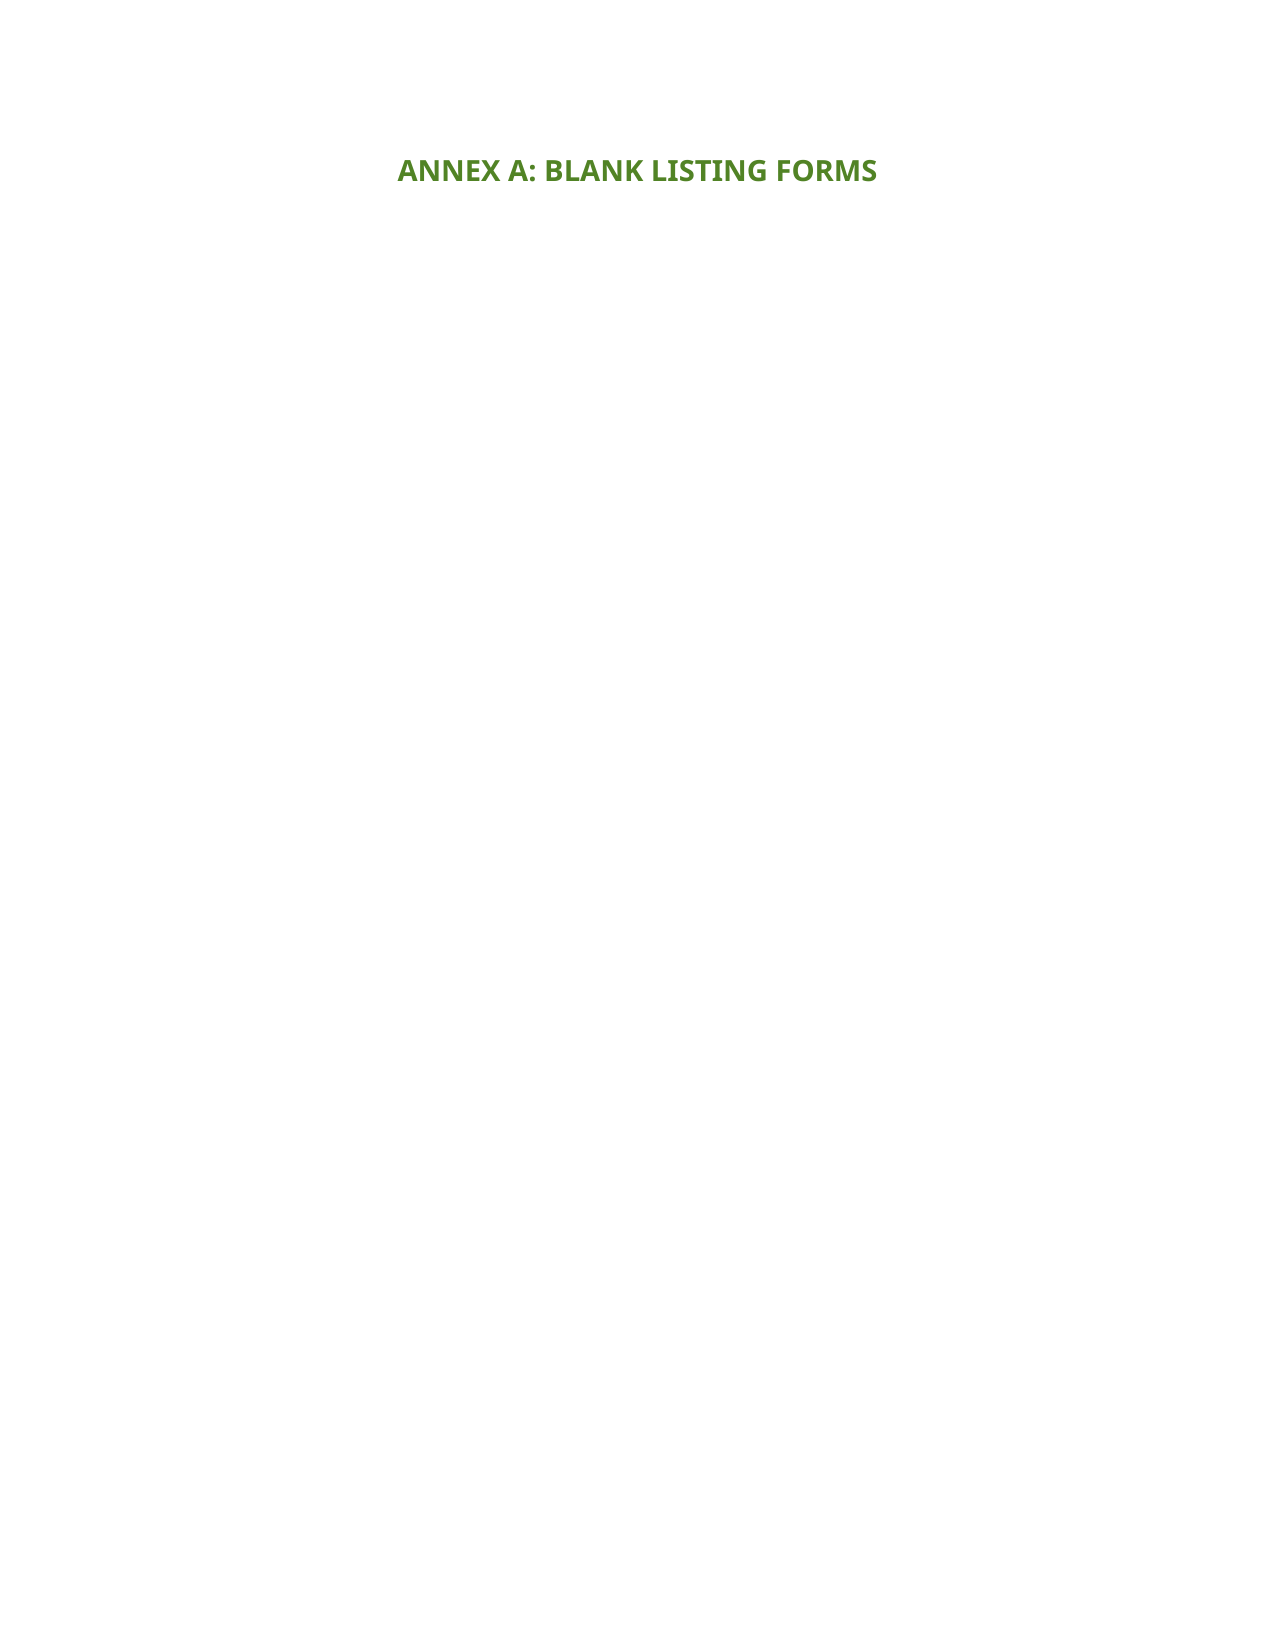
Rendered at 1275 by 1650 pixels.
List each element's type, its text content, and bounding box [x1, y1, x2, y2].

subtitle Annex A: Blank listing forms [150, 150, 1125, 190]
